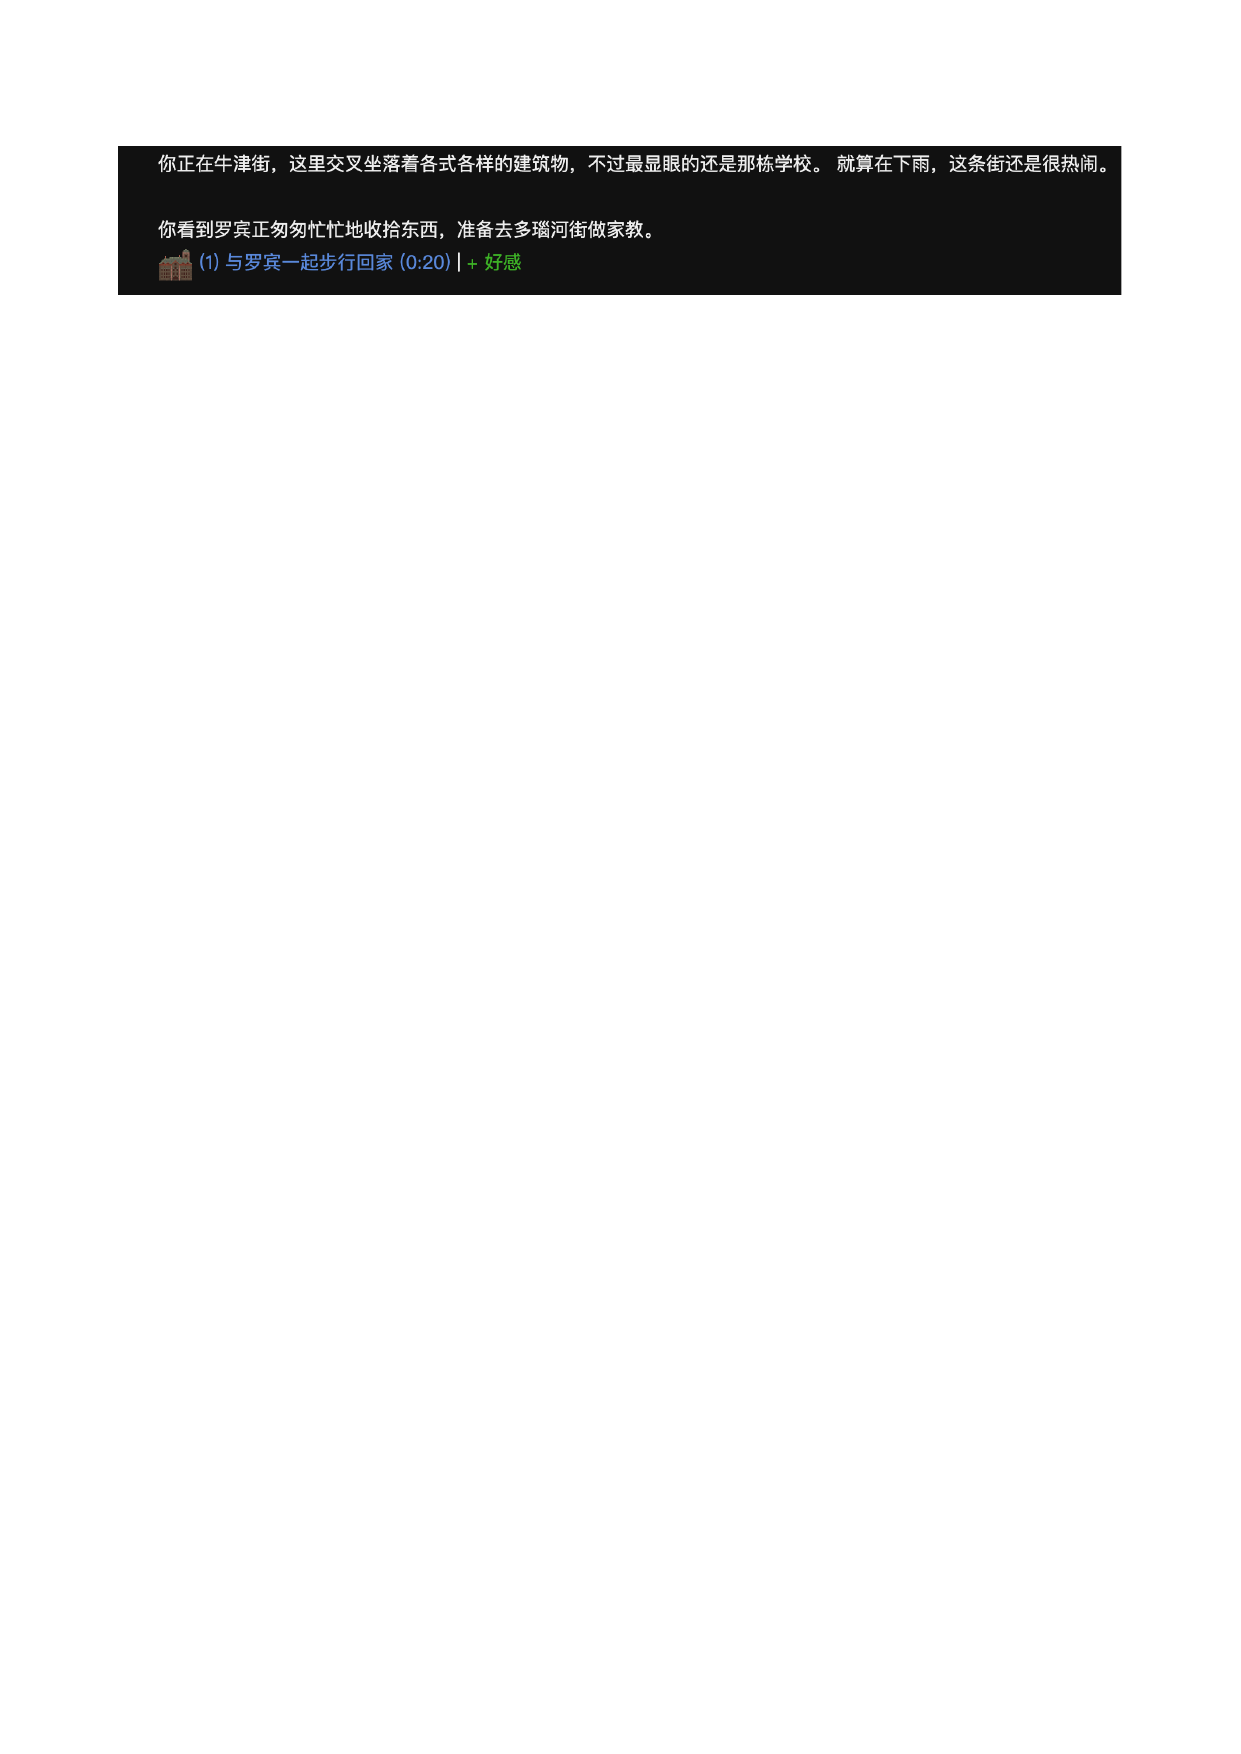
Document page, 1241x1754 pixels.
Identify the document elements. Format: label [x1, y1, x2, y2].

picture [118, 146, 1122, 295]
